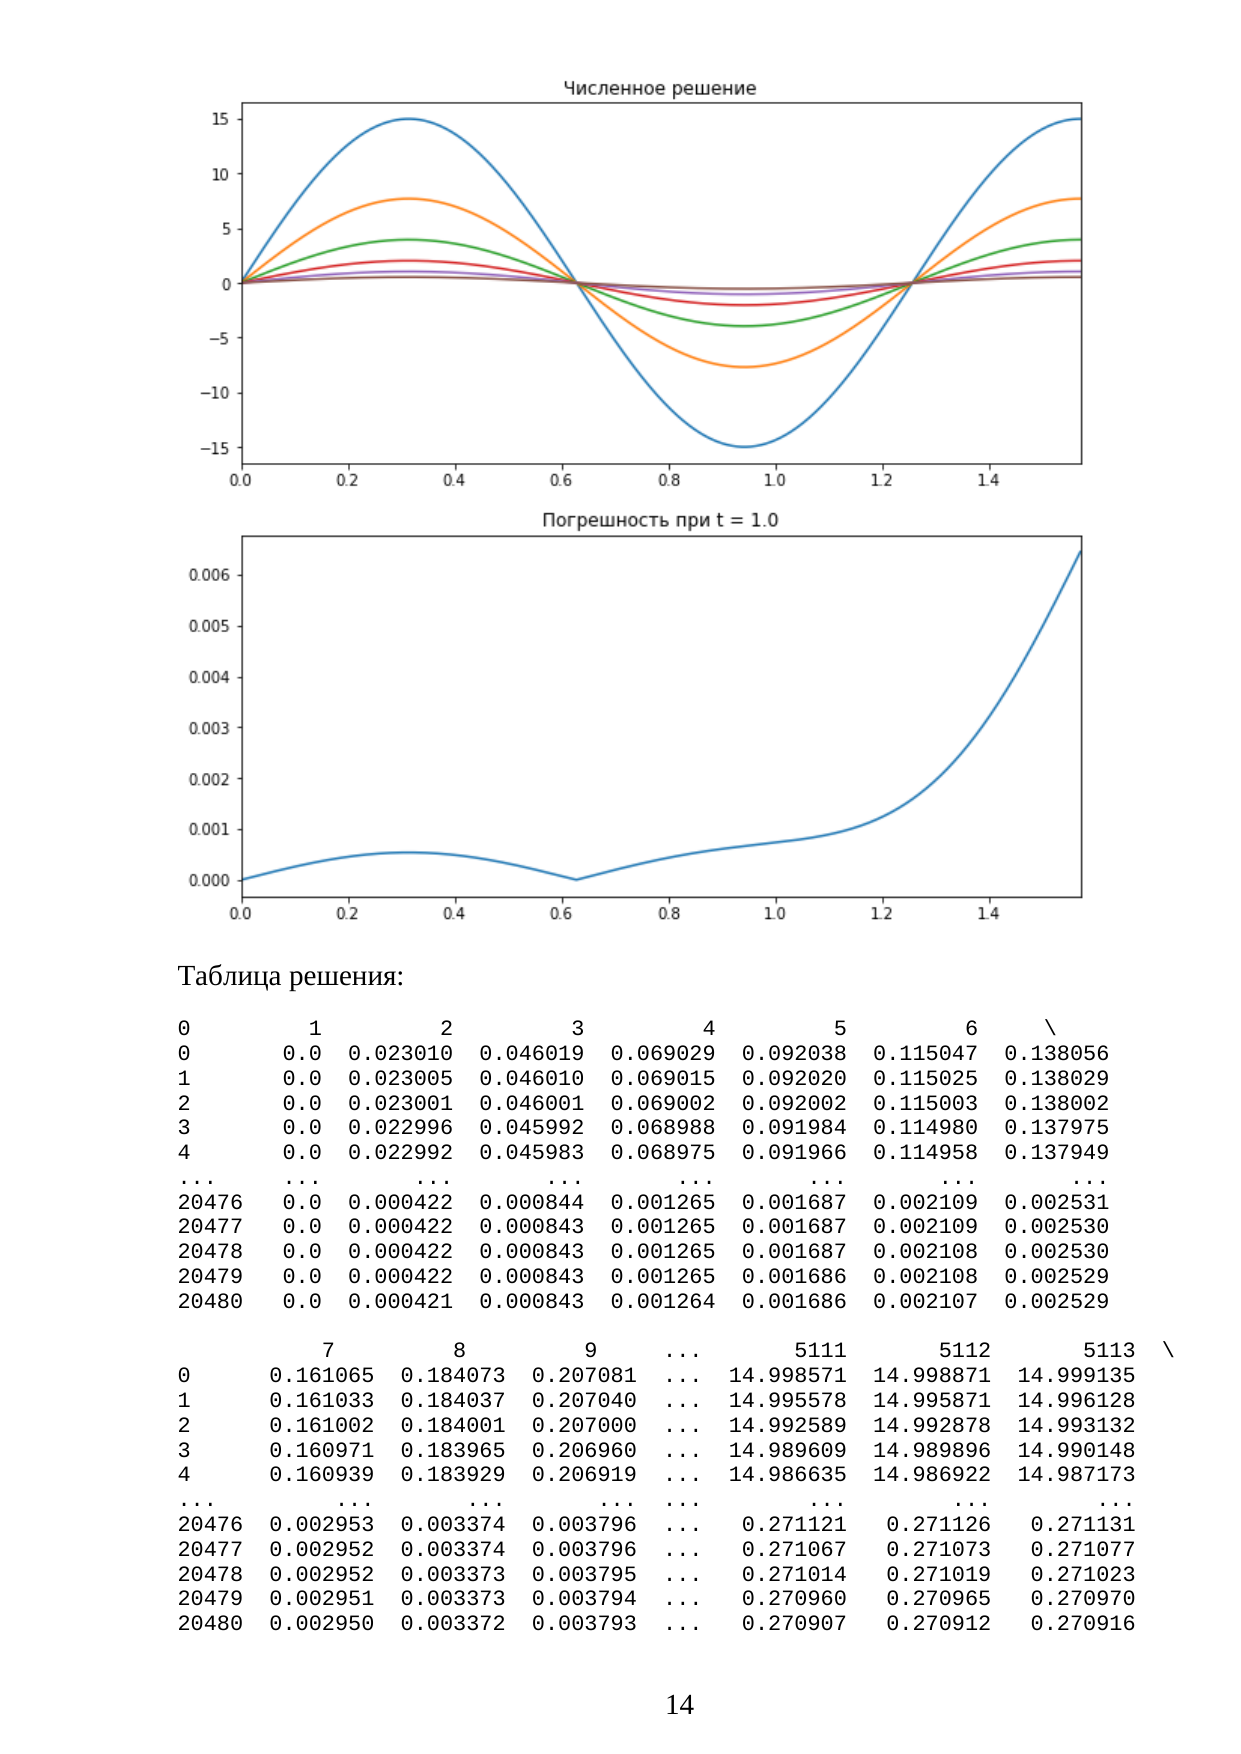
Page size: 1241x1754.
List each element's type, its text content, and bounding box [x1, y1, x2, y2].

text 20478 0.0 0.000422 0.000843 0.001265 0.001687 0.002108 0.002530 [177, 1241, 1181, 1265]
text 20479 0.0 0.000422 0.000843 0.001265 0.001686 0.002108 0.002529 [177, 1265, 1181, 1290]
text 20480 0.002950 0.003372 0.003793 ... 0.270907 0.270912 0.270916 [177, 1612, 1181, 1637]
text 4 0.0 0.022992 0.045983 0.068975 0.091966 0.114958 0.137949 [177, 1141, 1181, 1166]
text 2 0.0 0.023001 0.046001 0.069002 0.092002 0.115003 0.138002 [177, 1092, 1181, 1117]
text 20479 0.002951 0.003373 0.003794 ... 0.270960 0.270965 0.270970 [177, 1588, 1181, 1612]
text Таблица решения: [177, 958, 1181, 992]
text 7 8 9 ... 5111 5112 5113 \ [177, 1340, 1181, 1364]
text 20480 0.0 0.000421 0.000843 0.001264 0.001686 0.002107 0.002529 [177, 1290, 1181, 1315]
text 0 1 2 3 4 5 6 \ [177, 1017, 1181, 1042]
text 2 0.161002 0.184001 0.207000 ... 14.992589 14.992878 14.993132 [177, 1414, 1181, 1439]
text 4 0.160939 0.183929 0.206919 ... 14.986635 14.986922 14.987173 [177, 1464, 1181, 1488]
picture [177, 75, 1181, 933]
text 20477 0.0 0.000422 0.000843 0.001265 0.001687 0.002109 0.002530 [177, 1216, 1181, 1241]
text 3 0.160971 0.183965 0.206960 ... 14.989609 14.989896 14.990148 [177, 1439, 1181, 1464]
text 20476 0.002953 0.003374 0.003796 ... 0.271121 0.271126 0.271131 [177, 1513, 1181, 1538]
text 0 0.161065 0.184073 0.207081 ... 14.998571 14.998871 14.999135 [177, 1364, 1181, 1389]
text 1 0.0 0.023005 0.046010 0.069015 0.092020 0.115025 0.138029 [177, 1067, 1181, 1092]
text 3 0.0 0.022996 0.045992 0.068988 0.091984 0.114980 0.137975 [177, 1117, 1181, 1141]
text 0 0.0 0.023010 0.046019 0.069029 0.092038 0.115047 0.138056 [177, 1042, 1181, 1067]
text ... ... ... ... ... ... ... ... [177, 1166, 1181, 1191]
text ... ... ... ... ... ... ... ... [177, 1488, 1181, 1513]
text 20476 0.0 0.000422 0.000844 0.001265 0.001687 0.002109 0.002531 [177, 1191, 1181, 1216]
text 1 0.161033 0.184037 0.207040 ... 14.995578 14.995871 14.996128 [177, 1389, 1181, 1414]
text 20478 0.002952 0.003373 0.003795 ... 0.271014 0.271019 0.271023 [177, 1563, 1181, 1588]
text 20477 0.002952 0.003374 0.003796 ... 0.271067 0.271073 0.271077 [177, 1538, 1181, 1563]
